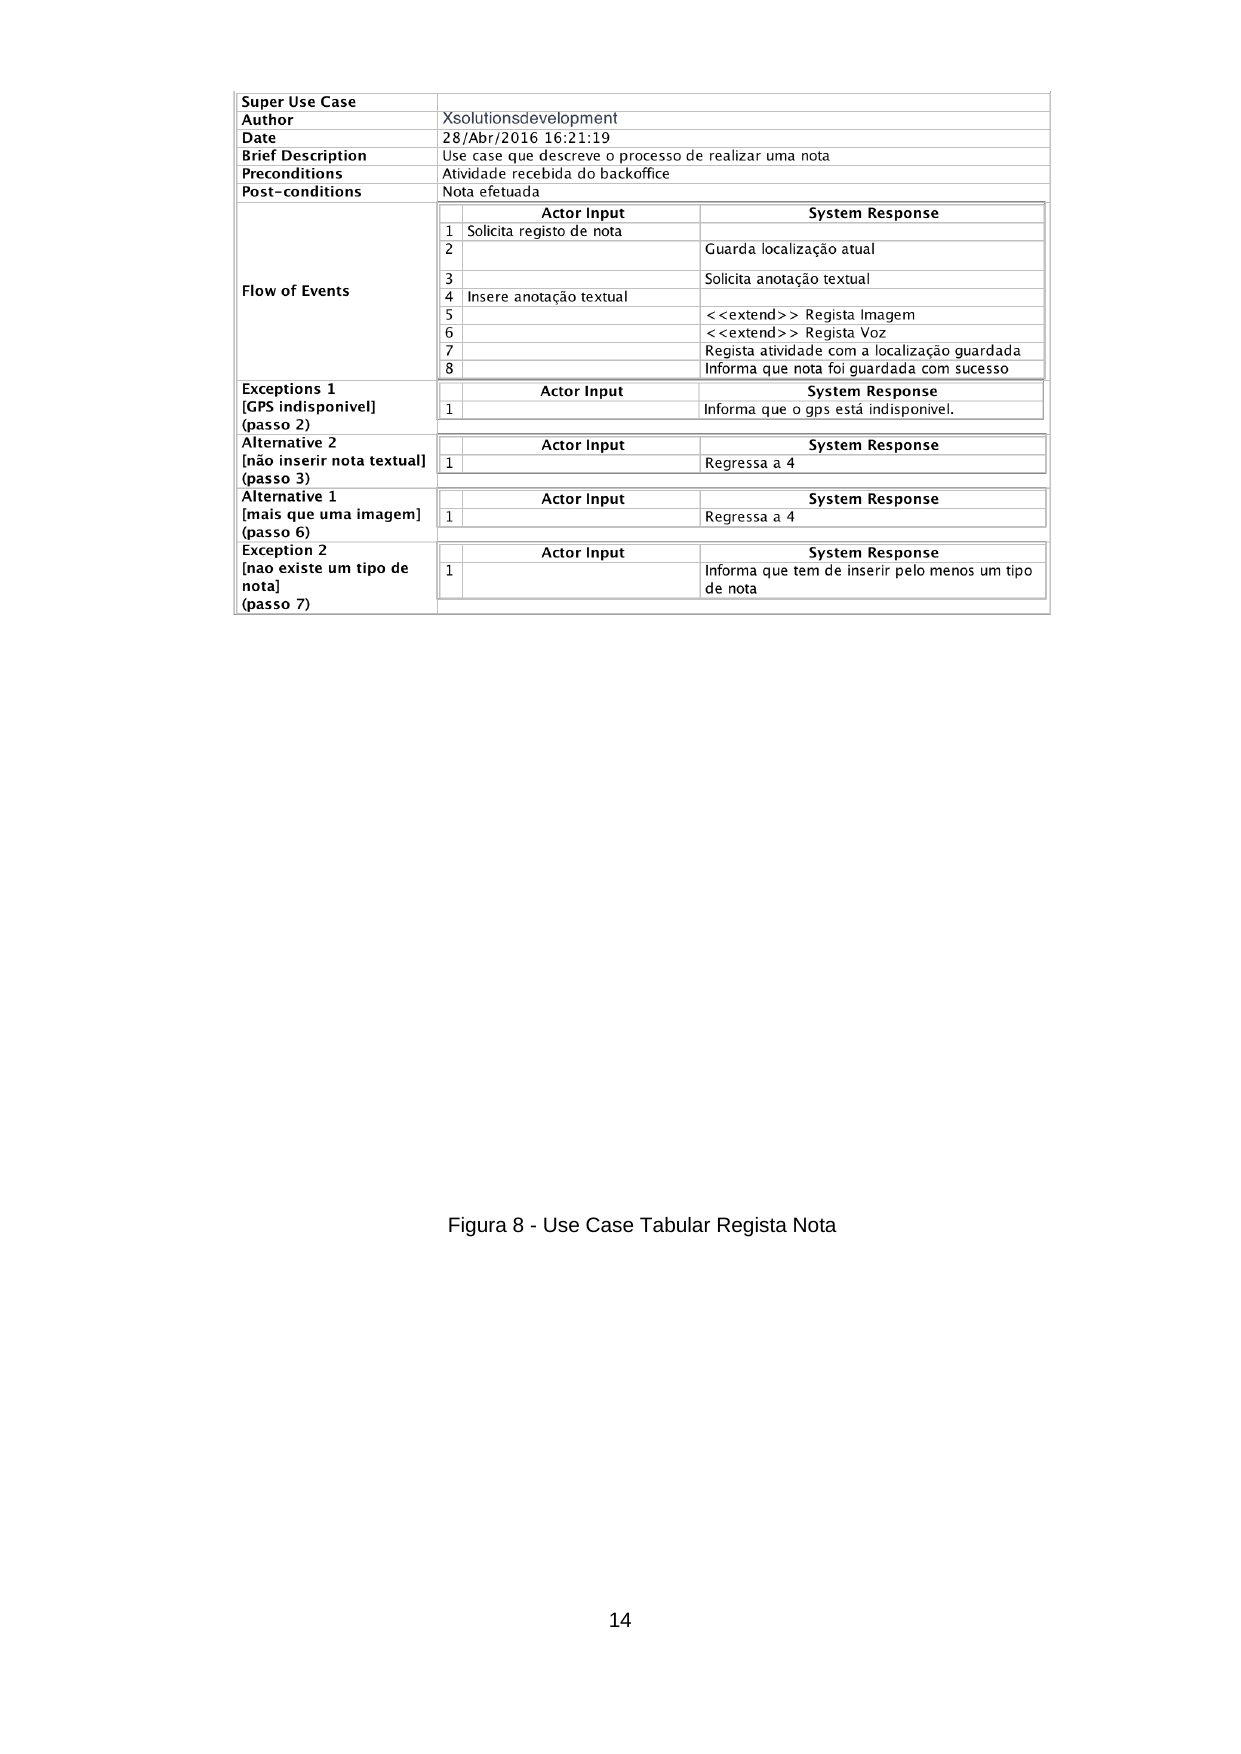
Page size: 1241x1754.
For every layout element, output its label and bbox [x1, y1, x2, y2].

picture [233, 91, 1051, 617]
